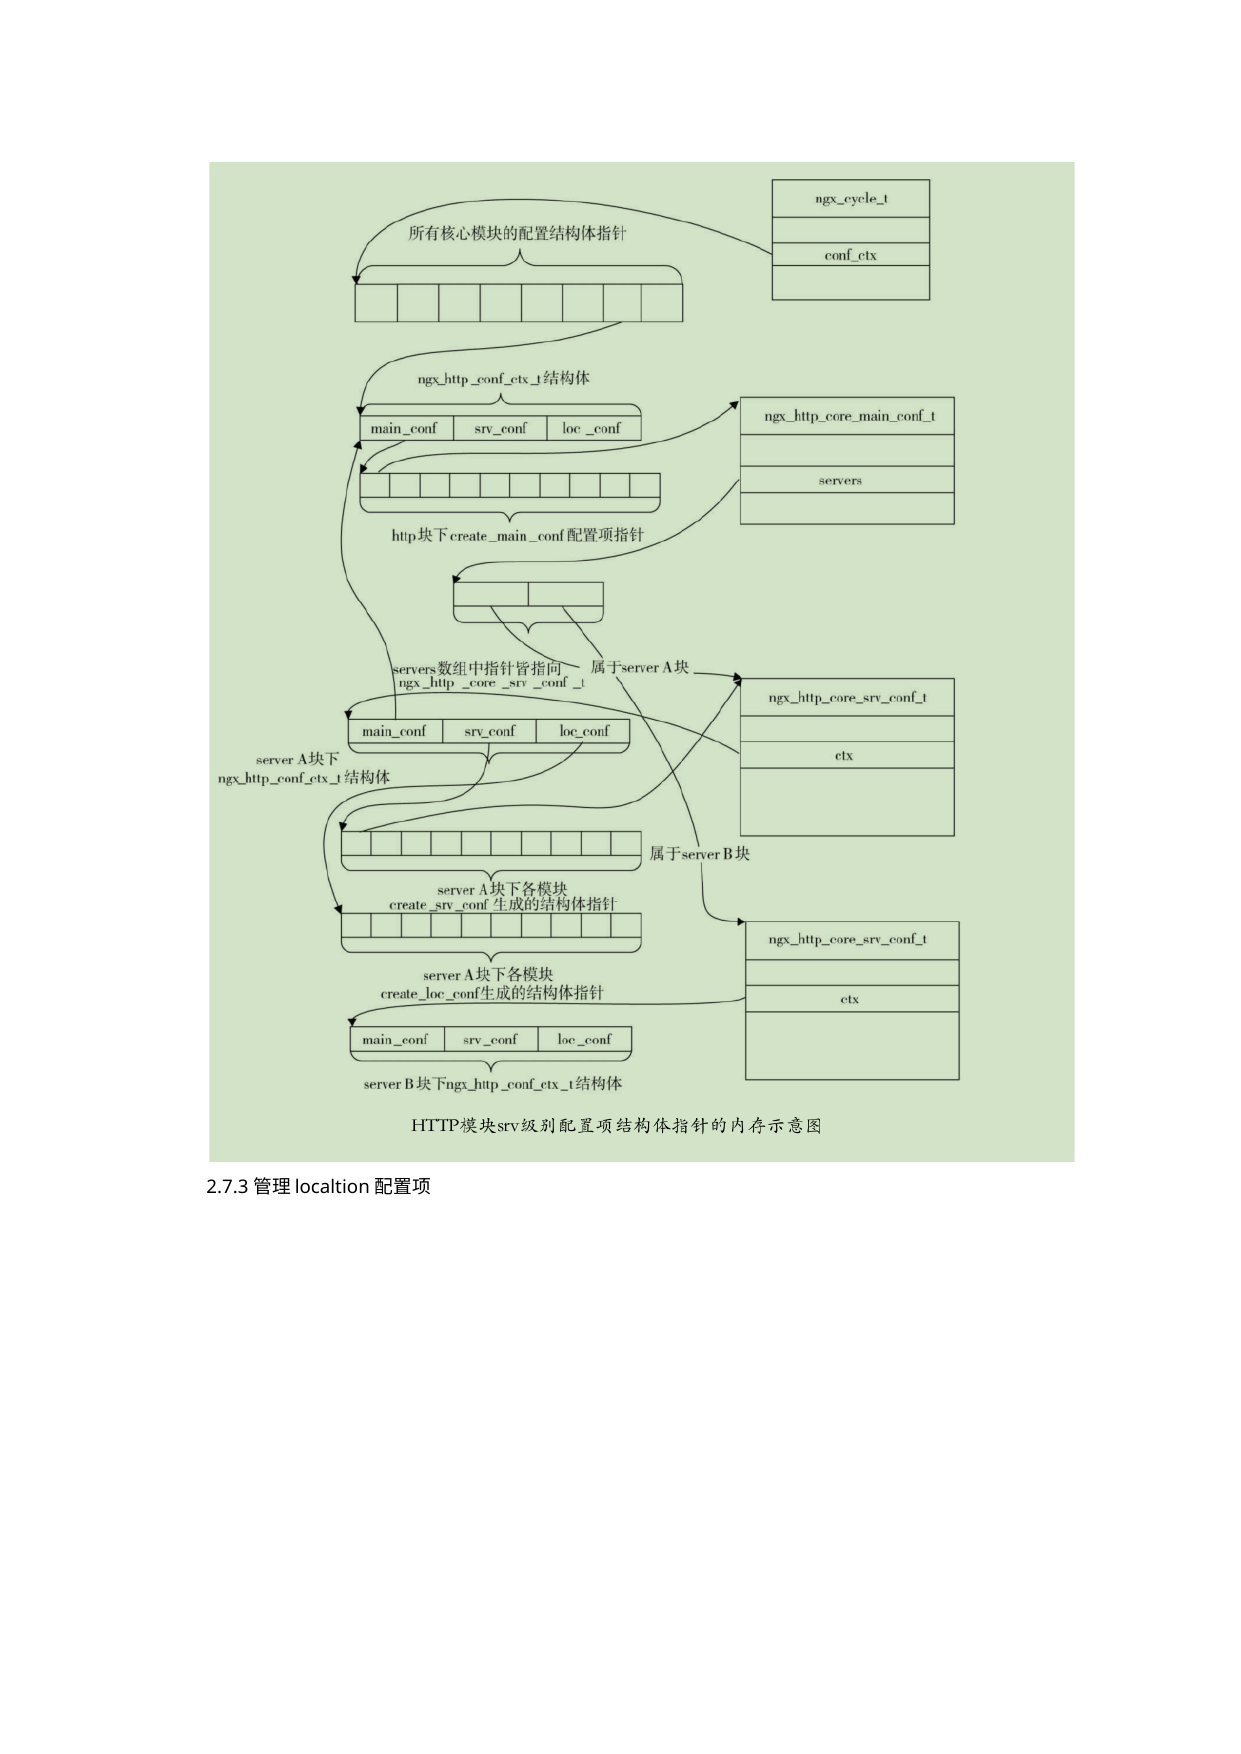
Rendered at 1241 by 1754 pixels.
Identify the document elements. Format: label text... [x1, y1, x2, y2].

text 2.7.3 管理localtion 配置项 [187, 1169, 1053, 1202]
picture [209, 162, 1075, 1162]
